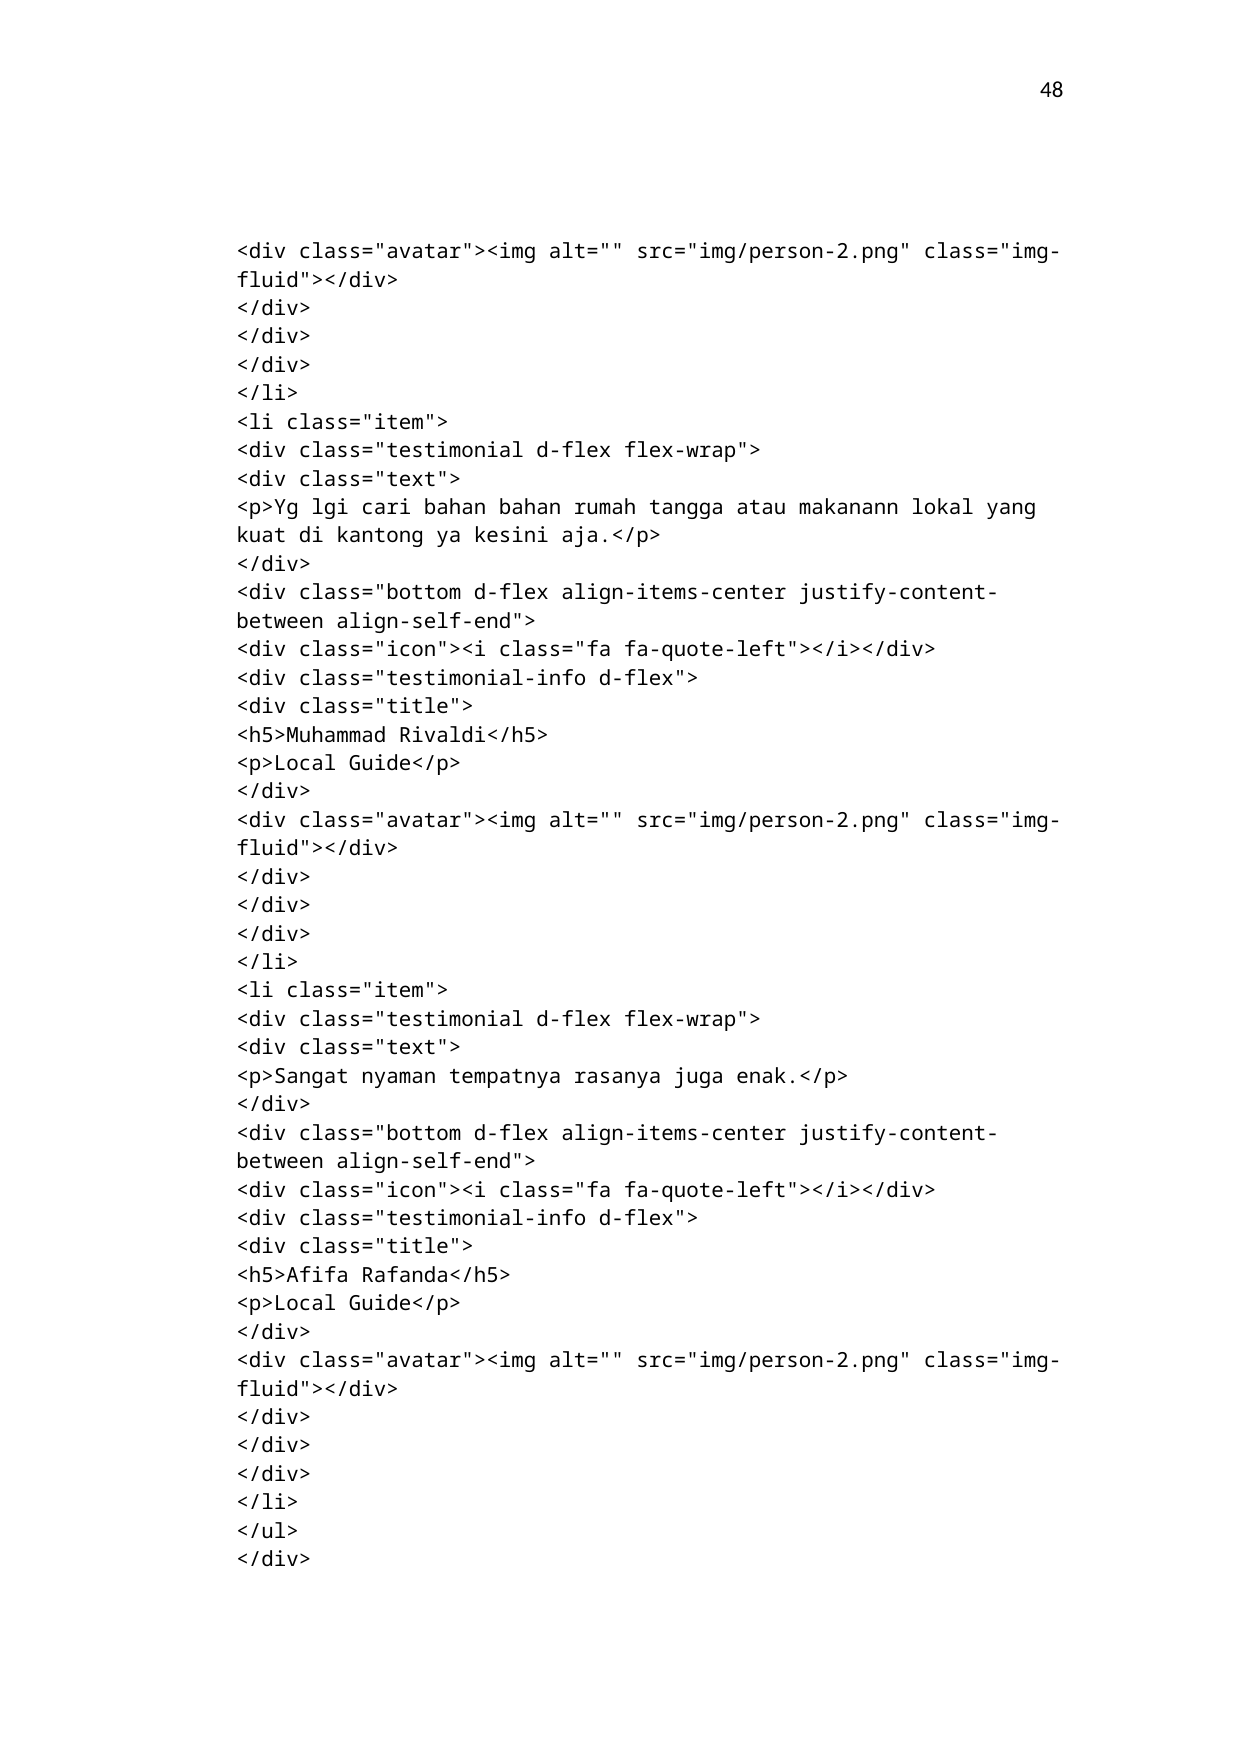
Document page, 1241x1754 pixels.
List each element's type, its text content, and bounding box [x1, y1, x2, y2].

text </div> [236, 293, 1063, 322]
text <div class="testimonial d-flex flex-wrap"> [236, 435, 1063, 464]
text <div class="bottom d-flex align-items-center justify-content-between align-self-end"> [236, 577, 1063, 634]
text </li> [236, 1487, 1063, 1516]
text </li> [236, 378, 1063, 407]
text </div> [236, 1402, 1063, 1431]
text <li class="item"> [236, 407, 1063, 435]
text <p>Sangat nyaman tempatnya rasanya juga enak.</p> [236, 1061, 1063, 1089]
text </div> [236, 1431, 1063, 1459]
text <div class="icon"><i class="fa fa-quote-left"></i></div> [236, 1175, 1063, 1203]
text </div> [236, 1459, 1063, 1487]
text <div class="title"> [236, 691, 1063, 720]
text <div class="text"> [236, 1032, 1063, 1061]
text <div class="text"> [236, 464, 1063, 492]
text </ul> [236, 1516, 1063, 1544]
text <div class="bottom d-flex align-items-center justify-content-between align-self-end"> [236, 1118, 1063, 1175]
text </div> [236, 549, 1063, 577]
text <p>Local Guide</p> [236, 748, 1063, 777]
text </div> [236, 890, 1063, 919]
text </div> [236, 777, 1063, 805]
text <h5>Afifa Rafanda</h5> [236, 1260, 1063, 1288]
text <div class="avatar"><img alt="" src="img/person-2.png" class="img-fluid"></div> [236, 236, 1063, 293]
text <div class="icon"><i class="fa fa-quote-left"></i></div> [236, 634, 1063, 663]
text </div> [236, 350, 1063, 378]
text </div> [236, 1544, 1063, 1573]
text <li class="item"> [236, 976, 1063, 1004]
text <div class="testimonial-info d-flex"> [236, 1203, 1063, 1232]
text <p>Local Guide</p> [236, 1288, 1063, 1317]
text </div> [236, 1089, 1063, 1118]
text <p>Yg lgi cari bahan bahan rumah tangga atau makanann lokal yang kuat di kantong ya kesini aja.</p> [236, 492, 1063, 549]
text </div> [236, 322, 1063, 350]
text <div class="testimonial-info d-flex"> [236, 663, 1063, 691]
text <div class="avatar"><img alt="" src="img/person-2.png" class="img-fluid"></div> [236, 805, 1063, 862]
text </li> [236, 947, 1063, 976]
text <h5>Muhammad Rivaldi</h5> [236, 720, 1063, 748]
text <div class="title"> [236, 1232, 1063, 1260]
text </div> [236, 1317, 1063, 1345]
text </div> [236, 919, 1063, 947]
text <div class="avatar"><img alt="" src="img/person-2.png" class="img-fluid"></div> [236, 1345, 1063, 1402]
text <div class="testimonial d-flex flex-wrap"> [236, 1004, 1063, 1032]
text </div> [236, 862, 1063, 890]
